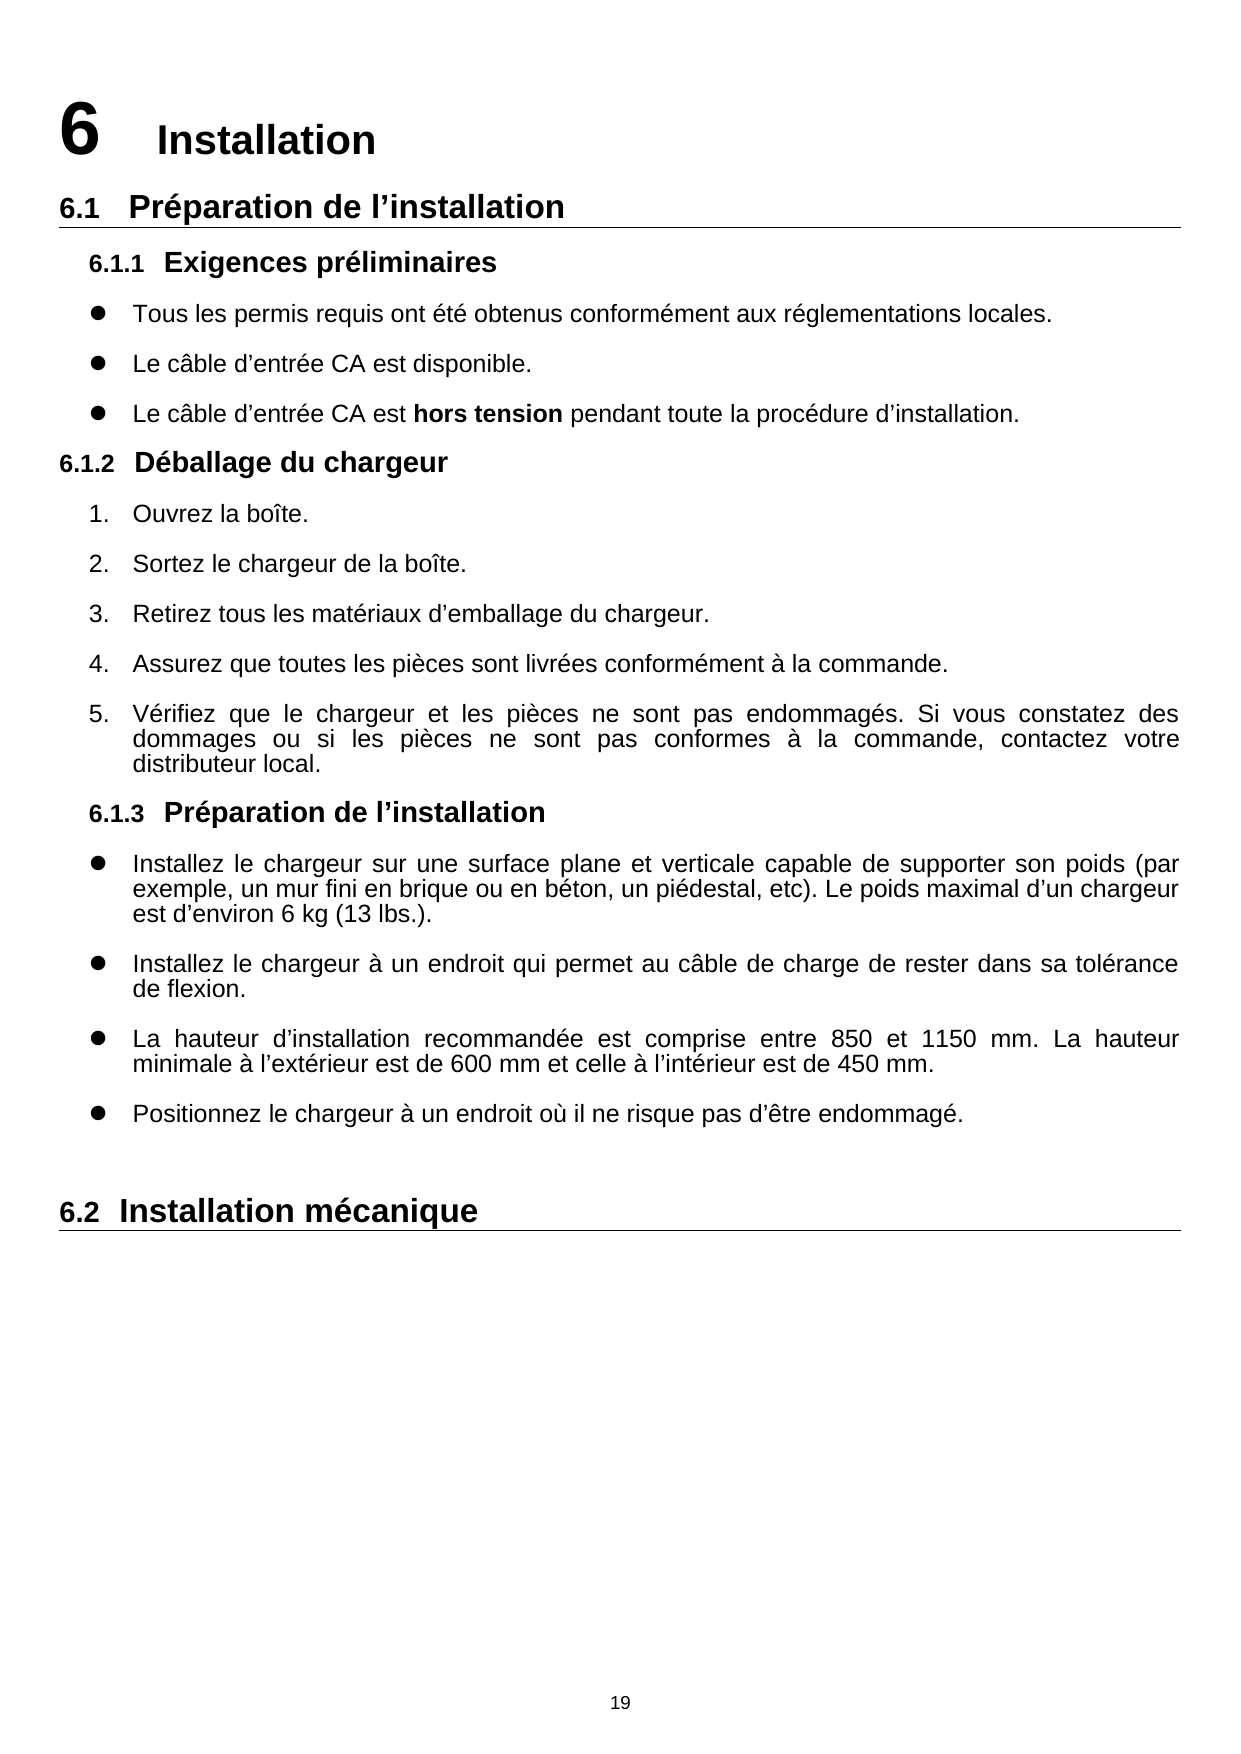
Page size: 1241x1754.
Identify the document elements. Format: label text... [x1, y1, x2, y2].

list La hauteur d’installation recommandée est comprise entre 850 et 1150 mm. La hauteur minimale à l’extérieur est de 600 mm et celle à l’intérieur est de 450 mm. [89, 1028, 1181, 1078]
list Le câble d’entrée CA est hors tension pendant toute la procédure d’installation. [89, 403, 1181, 428]
list Installez le chargeur à un endroit qui permet au câble de charge de rester dans sa tolérance de flexion. [89, 953, 1181, 1003]
list Le câble d’entrée CA est disponible. [89, 353, 1181, 378]
list Retirez tous les matériaux d’emballage du chargeur. [89, 603, 1181, 628]
text Préparation de l’installation [89, 803, 1181, 828]
list Tous les permis requis ont été obtenus conformément aux réglementations locales. [89, 303, 1181, 328]
list Positionnez le chargeur à un endroit où il ne risque pas d’être endommagé. [89, 1103, 1181, 1128]
list Vérifiez que le chargeur et les pièces ne sont pas endommagés. Si vous constatez des dommages ou si les pièces ne sont pas conformes à la commande, contactez votre distributeur local. [89, 703, 1181, 778]
list Assurez que toutes les pièces sont livrées conformément à la commande. [89, 653, 1181, 678]
text Exigences préliminaires [89, 253, 1181, 278]
text Déballage du chargeur [59, 453, 1181, 478]
text Préparation de l’installation [59, 195, 1181, 227]
text Installation [59, 84, 1181, 170]
text Installation mécanique [59, 1199, 1181, 1230]
list Installez le chargeur sur une surface plane et verticale capable de supporter son poids (par exemple, un mur fini en brique ou en béton, un piédestal, etc). Le poids maximal d’un chargeur est d’environ 6 kg (13 lbs.). [89, 853, 1181, 928]
list Ouvrez la boîte. [89, 503, 1181, 528]
list Sortez le chargeur de la boîte. [89, 553, 1181, 578]
